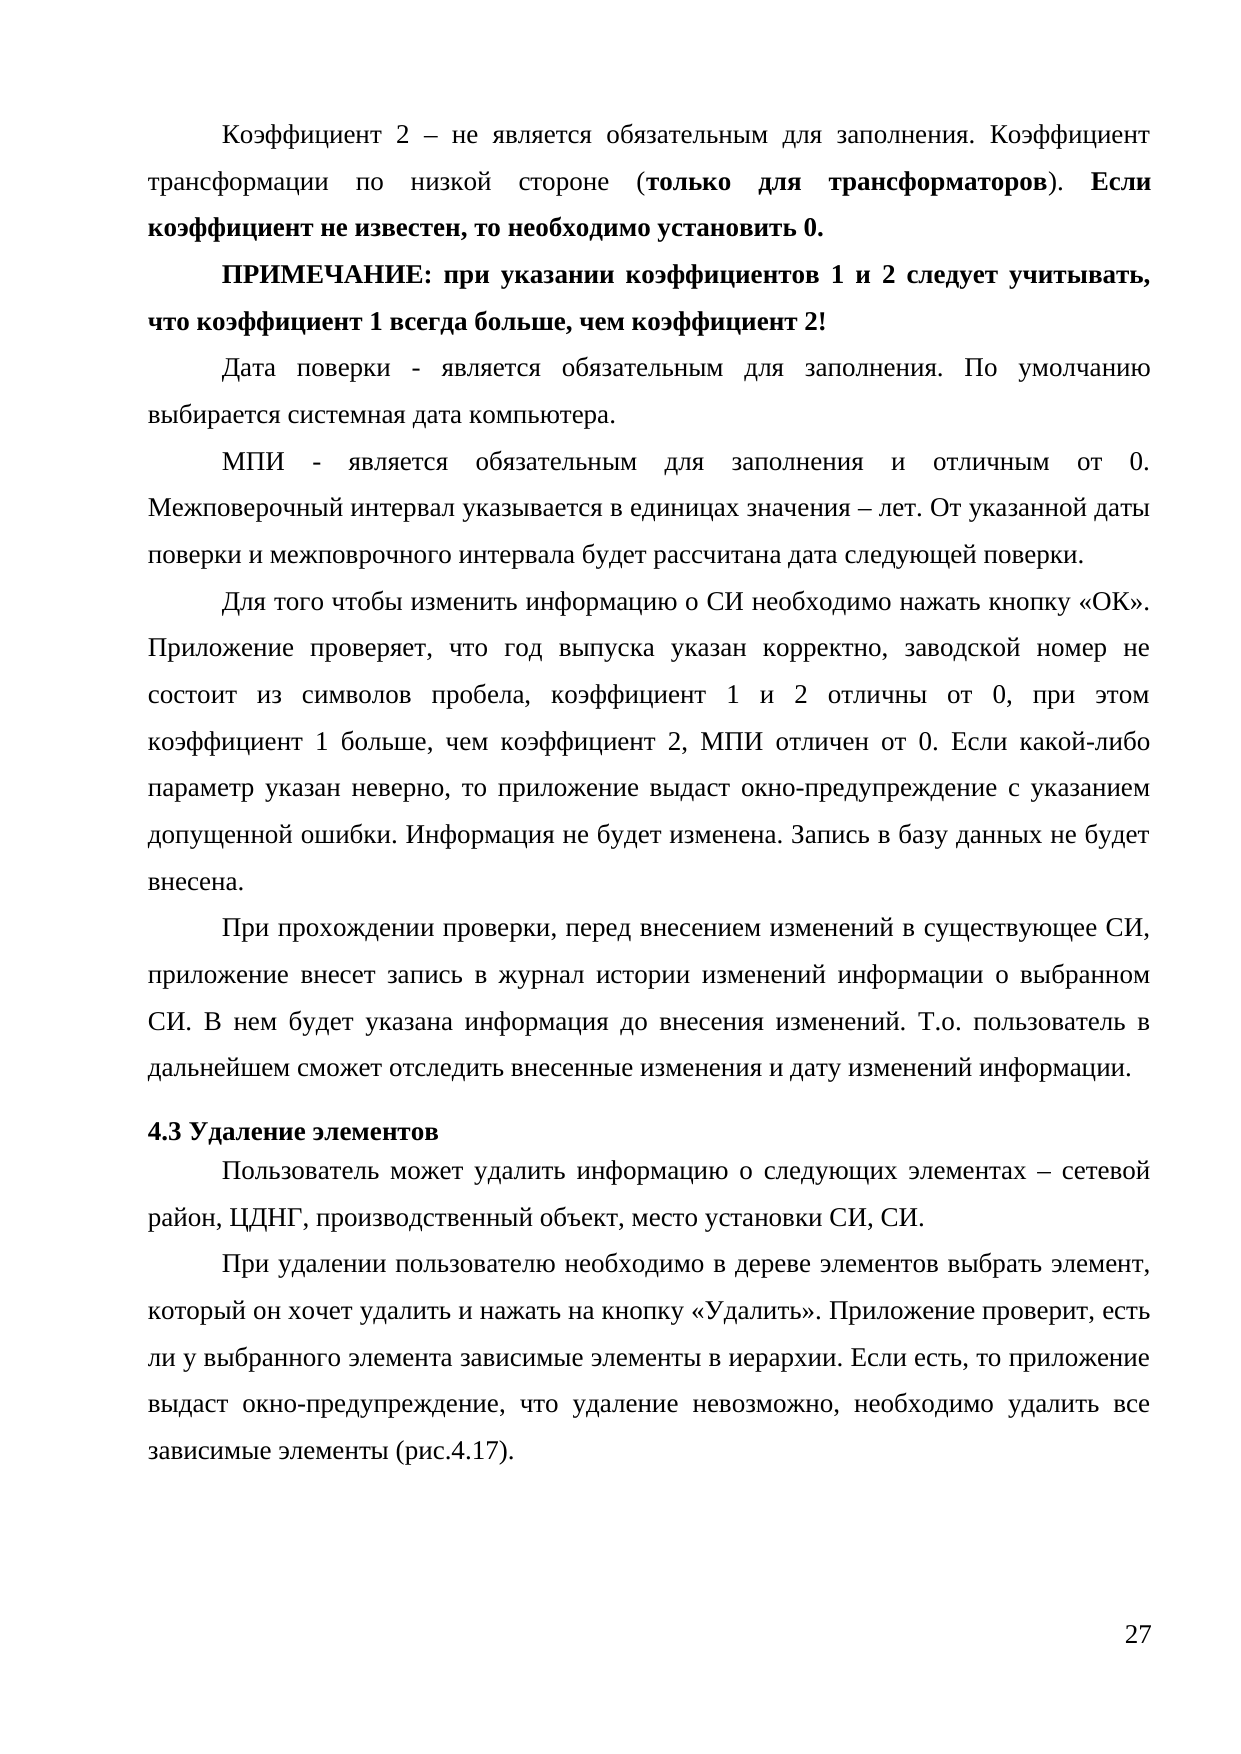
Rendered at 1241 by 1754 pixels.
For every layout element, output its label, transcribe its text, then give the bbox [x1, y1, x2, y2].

text При прохождении проверки, перед внесением изменений в существующее СИ, приложение внесет запись в журнал истории изменений информации о выбранном СИ. В нем будет указана информация до внесения изменений. Т.о. пользователь в дальнейшем сможет отследить внесенные изменения и дату изменений информации. [148, 911, 1152, 1083]
text МПИ - является обязательным для заполнения и отличным от 0. Межповерочный интервал указывается в единицах значения – лет. От указанной даты поверки и межповрочного интервала будет рассчитана дата следующей поверки. [148, 445, 1152, 569]
text Коэффициент 2 – не является обязательным для заполнения. Коэффициент трансформации по низкой стороне (только для трансформаторов). Если коэффициент не известен, то необходимо установить 0. [148, 118, 1152, 243]
text 4.3 Удаление элементов [148, 1115, 1152, 1146]
text Дата поверки - является обязательным для заполнения. По умолчанию выбирается системная дата компьютера. [148, 351, 1152, 429]
text ПРИМЕЧАНИЕ: при указании коэффициентов 1 и 2 следует учитывать, что коэффициент 1 всегда больше, чем коэффициент 2! [148, 258, 1152, 336]
text При удалении пользователю необходимо в дереве элементов выбрать элемент, который он хочет удалить и нажать на кнопку «Удалить». Приложение проверит, есть ли у выбранного элемента зависимые элементы в иерархии. Если есть, то приложение выдаст окно-предупреждение, что удаление невозможно, необходимо удалить все зависимые элементы (рис.4.17). [148, 1248, 1152, 1465]
text Пользователь может удалить информацию о следующих элементах – сетевой район, ЦДНГ, производственный объект, место установки СИ, СИ. [148, 1154, 1152, 1232]
text Для того чтобы изменить информацию о СИ необходимо нажать кнопку «ОК». Приложение проверяет, что год выпуска указан корректно, заводской номер не состоит из символов пробела, коэффициент 1 и 2 отличны от 0, при этом коэффициент 1 больше, чем коэффициент 2, МПИ отличен от 0. Если какой-либо параметр указан неверно, то приложение выдаст окно-предупреждение с указанием допущенной ошибки. Информация не будет изменена. Запись в базу данных не будет внесена. [148, 585, 1152, 896]
